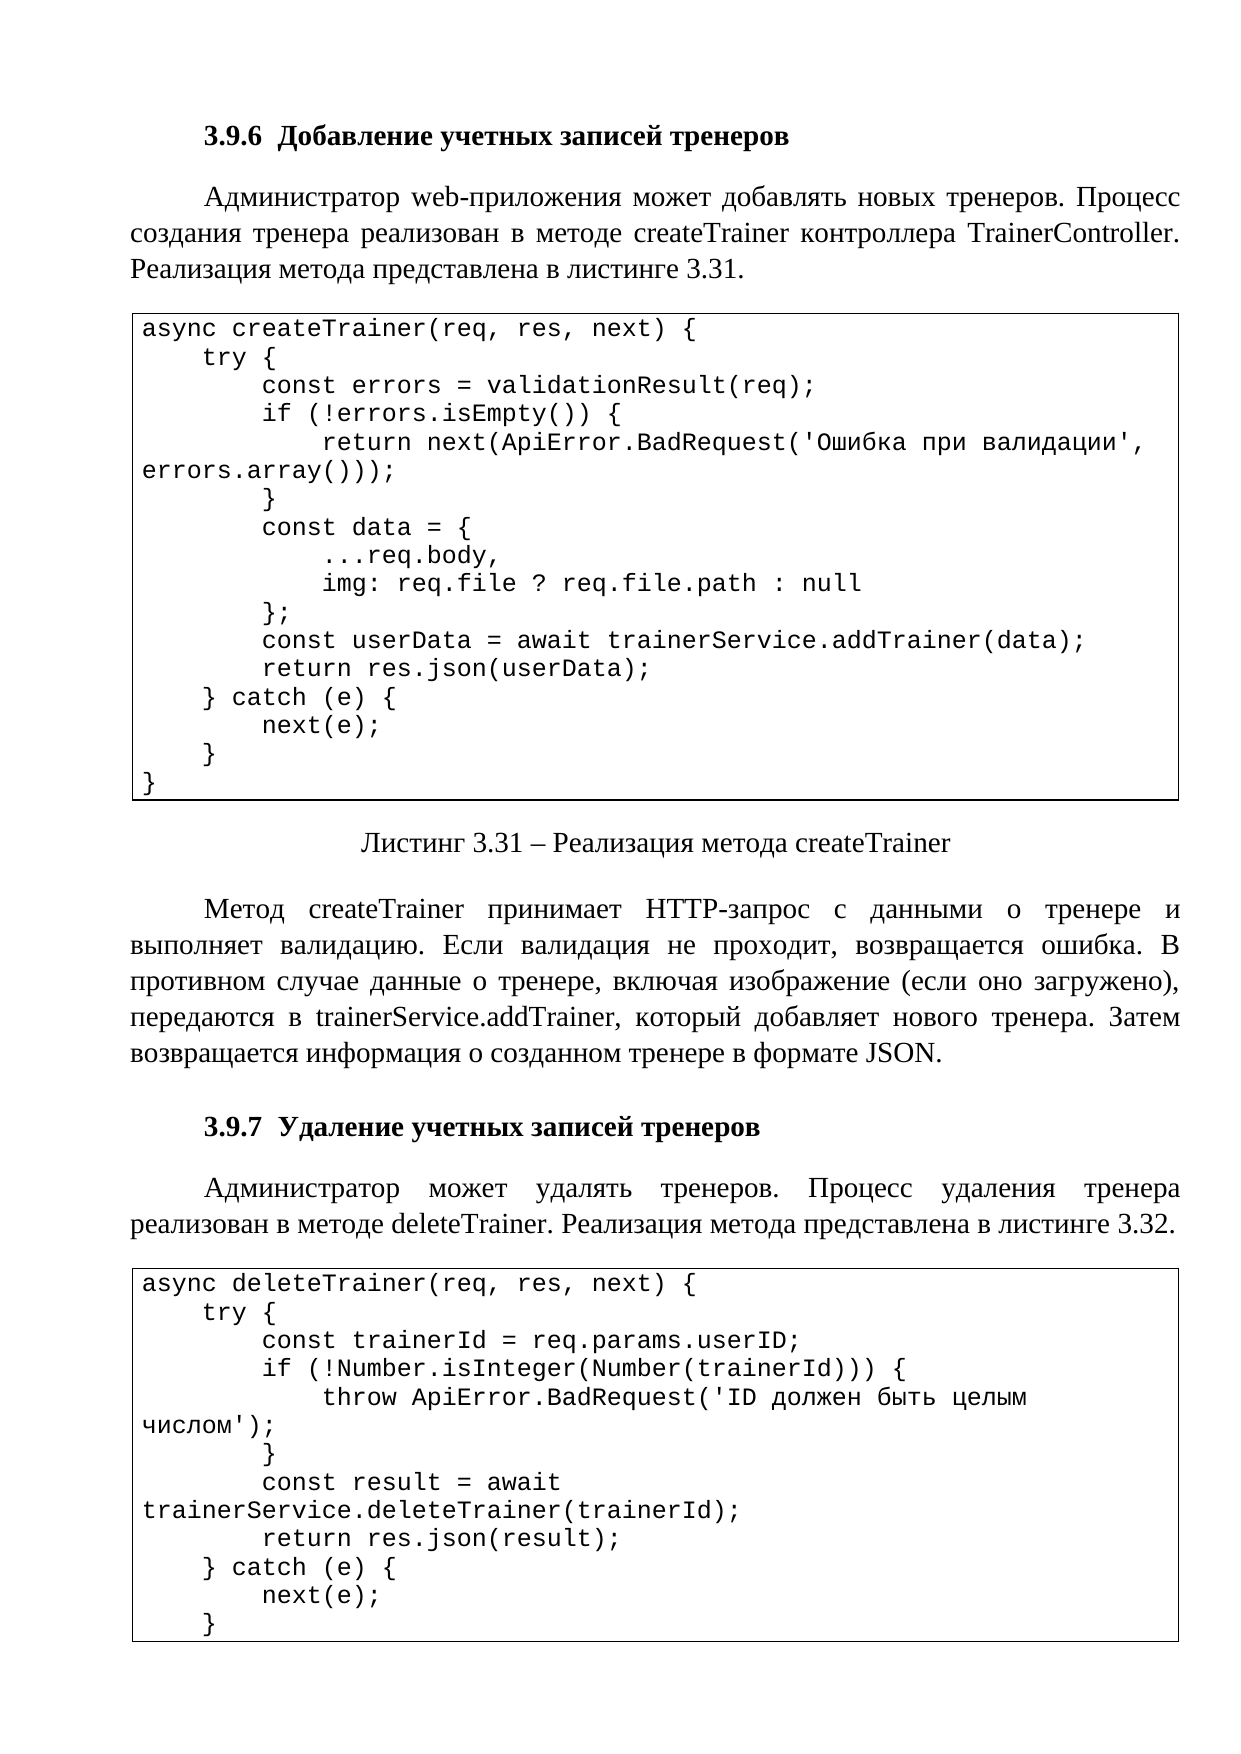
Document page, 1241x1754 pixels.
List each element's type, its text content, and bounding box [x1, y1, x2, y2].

text return res.json(result); [133, 1523, 1178, 1551]
text } [133, 1438, 1178, 1466]
text const userData = await trainerService.addTrainer(data); [133, 624, 1178, 653]
text try { [133, 1296, 1178, 1324]
text Листинг 3.31 – Реализация метода createTrainer [130, 826, 1181, 859]
text const data = { [133, 511, 1178, 539]
text Администратор web-приложения может добавлять новых тренеров. Процесс создания тренера реализован в методе createTrainer контроллера TrainerController. Реализация метода представлена в листинге 3.31. [130, 179, 1181, 285]
text next(e); [133, 709, 1178, 738]
text ...req.body, [133, 539, 1178, 568]
text Метод createTrainer принимает HTTP-запрос с данными о тренере и выполняет валидацию. Если валидация не проходит, возвращается ошибка. В противном случае данные о тренере, включая изображение (если оно загружено), передаются в trainerService.addTrainer, который добавляет нового тренера. Затем возвращается информация о созданном тренере в формате JSON. [130, 891, 1181, 1069]
text 3.9.7 Удаление учетных записей тренеров [130, 1109, 1181, 1143]
text } catch (e) { [133, 681, 1178, 709]
text return next(ApiError.BadRequest('Ошибка при валидации', errors.array())); [133, 426, 1178, 483]
text throw ApiError.BadRequest('ID должен быть целым числом'); [133, 1381, 1178, 1438]
text } [133, 1608, 1178, 1641]
subtitle 3.9.6 Добавление учетных записей тренеров [204, 118, 1181, 152]
text } [133, 766, 1178, 799]
text async deleteTrainer(req, res, next) { [133, 1269, 1178, 1296]
text if (!Number.isInteger(Number(trainerId))) { [133, 1353, 1178, 1381]
text return res.json(userData); [133, 653, 1178, 681]
text } [133, 483, 1178, 511]
text try { [133, 341, 1178, 369]
text Администратор может удалять тренеров. Процесс удаления тренера реализован в методе deleteTrainer. Реализация метода представлена в листинге 3.32. [130, 1170, 1181, 1240]
text }; [133, 596, 1178, 624]
text next(e); [133, 1579, 1178, 1608]
text async createTrainer(req, res, next) { [133, 314, 1178, 341]
text } [133, 738, 1178, 766]
text if (!errors.isEmpty()) { [133, 398, 1178, 426]
text } catch (e) { [133, 1551, 1178, 1579]
text const trainerId = req.params.userID; [133, 1324, 1178, 1353]
text const errors = validationResult(req); [133, 369, 1178, 398]
text const result = await trainerService.deleteTrainer(trainerId); [133, 1466, 1178, 1523]
text img: req.file ? req.file.path : null [133, 568, 1178, 596]
